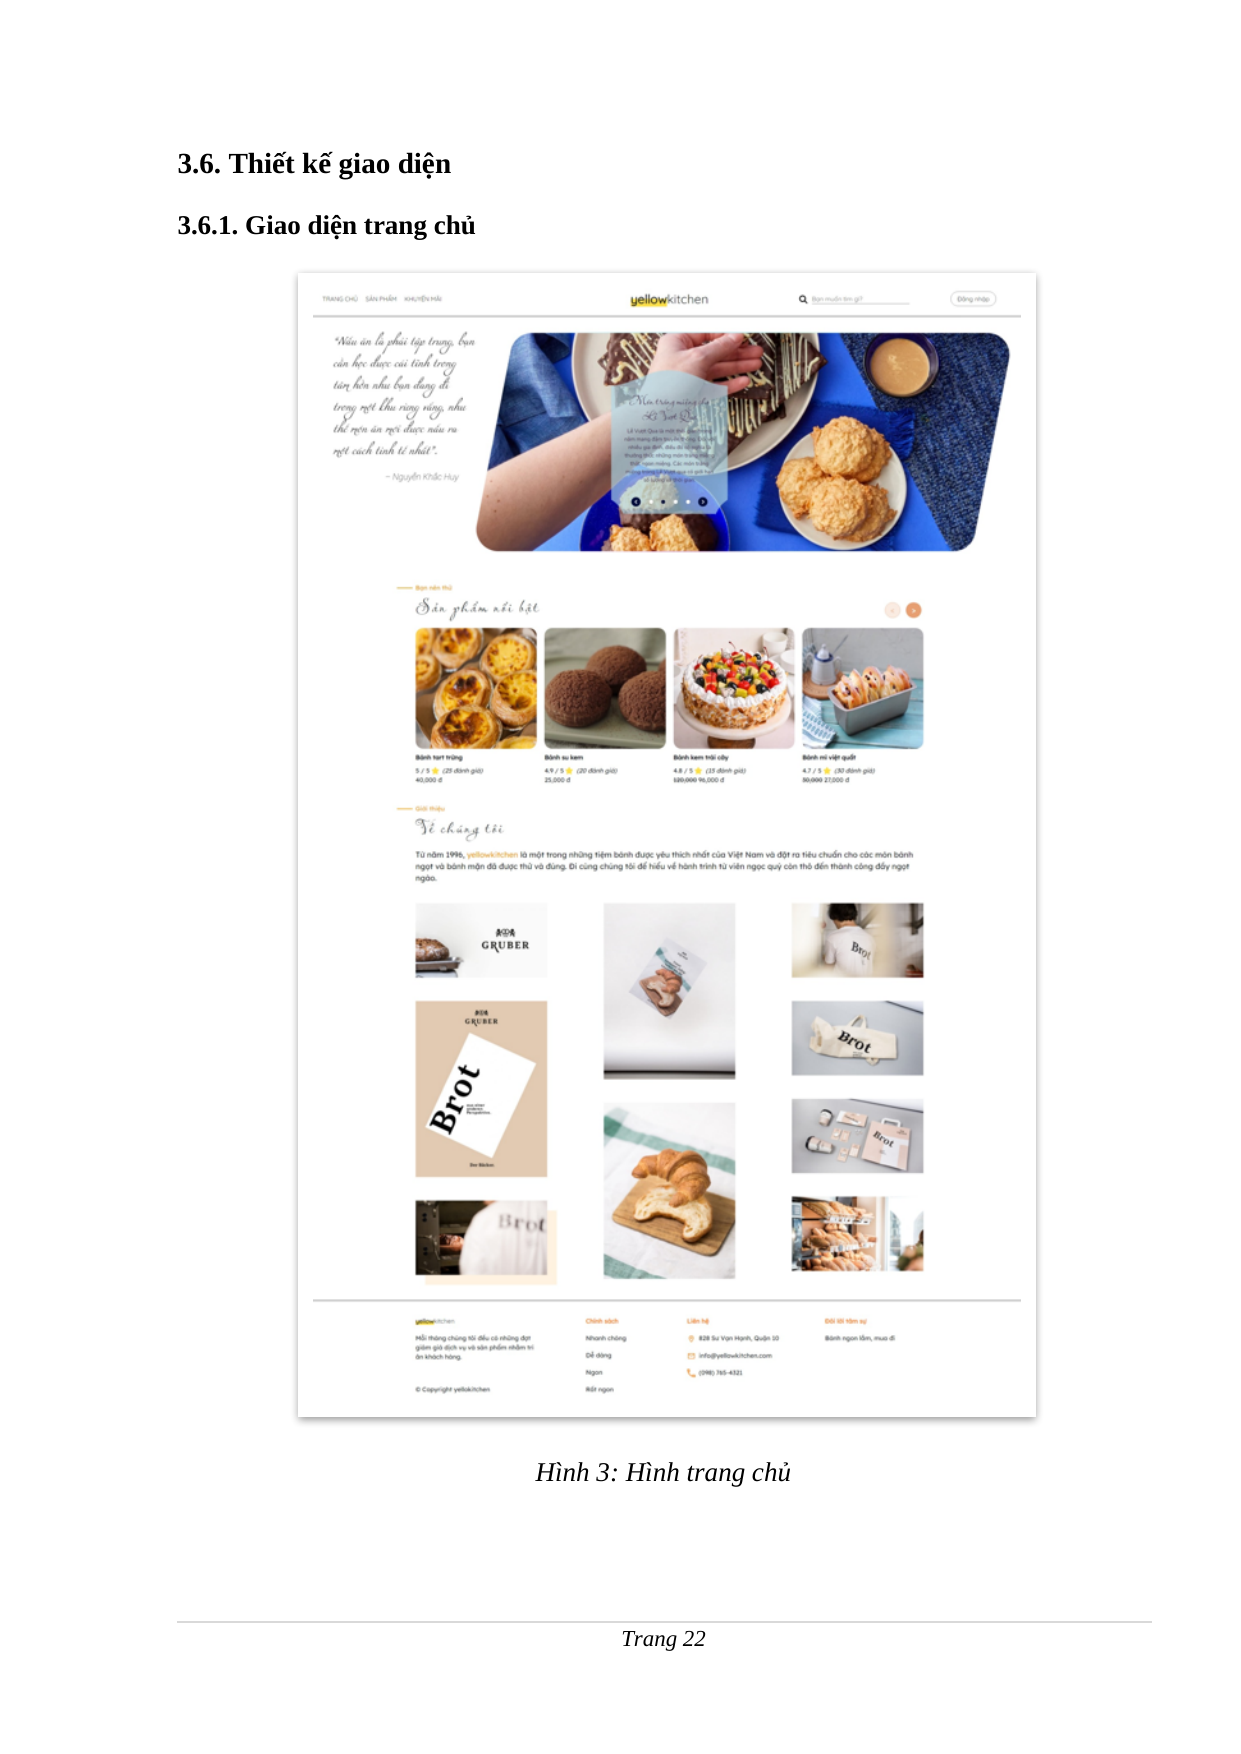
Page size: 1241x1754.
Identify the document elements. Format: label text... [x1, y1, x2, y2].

picture [313, 287, 1021, 1403]
text Giao diện trang chủ [177, 209, 1152, 241]
text Thiết kế giao diện [177, 147, 1152, 180]
text Hình 3: Hình trang chủ [177, 1456, 1152, 1487]
